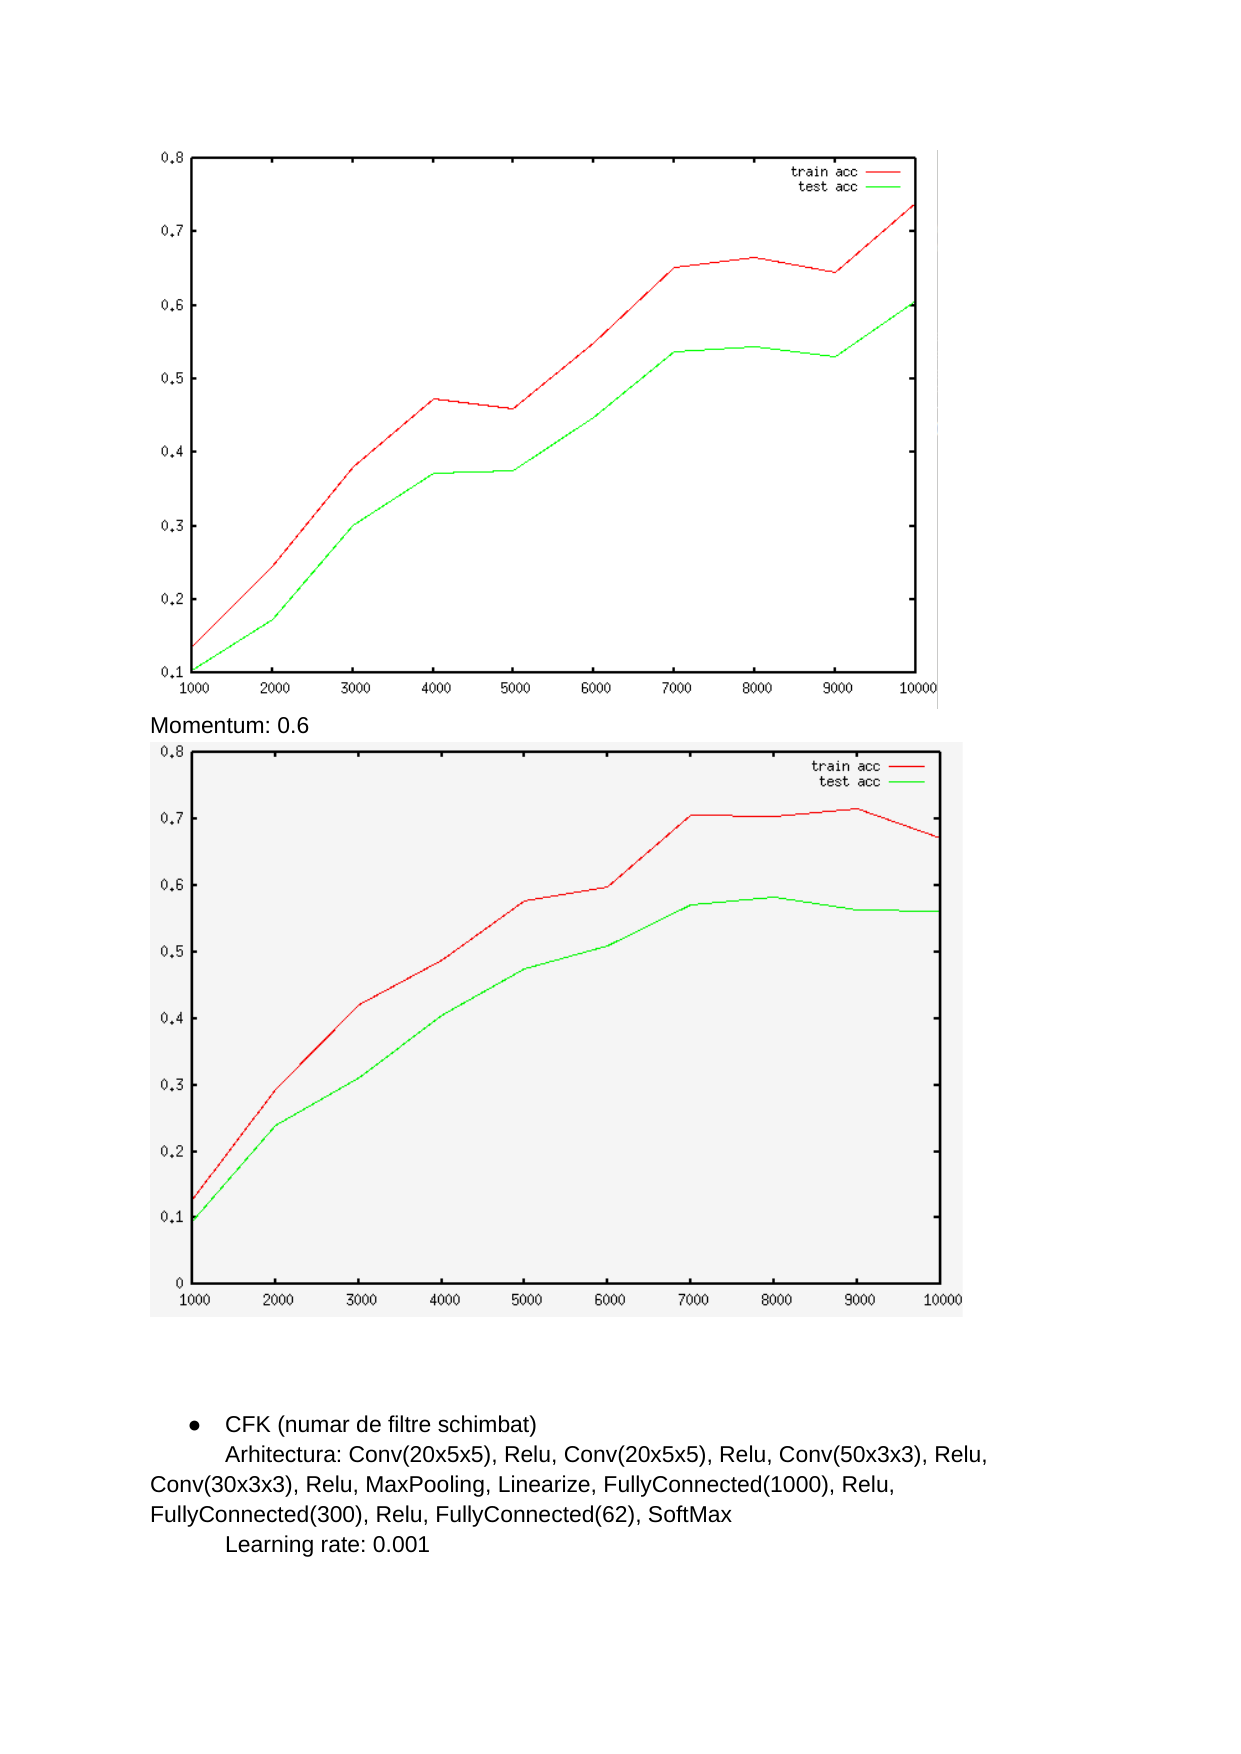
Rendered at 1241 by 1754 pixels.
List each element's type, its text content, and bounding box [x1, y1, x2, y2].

picture [150, 742, 963, 1317]
picture [150, 150, 938, 709]
text Momentum: 0.6 [150, 712, 1090, 739]
list CFK (numar de filtre schimbat) [187, 1411, 1090, 1437]
text Learning rate: 0.001 [150, 1531, 1090, 1558]
text Arhitectura: Conv(20x5x5), Relu, Conv(20x5x5), Relu, Conv(50x3x3), Relu, Conv(30x3x3), Relu, MaxPooling, Linearize, FullyConnected(1000), Relu, FullyConnected(300), Relu, FullyConnected(62), SoftMax [150, 1441, 1090, 1528]
